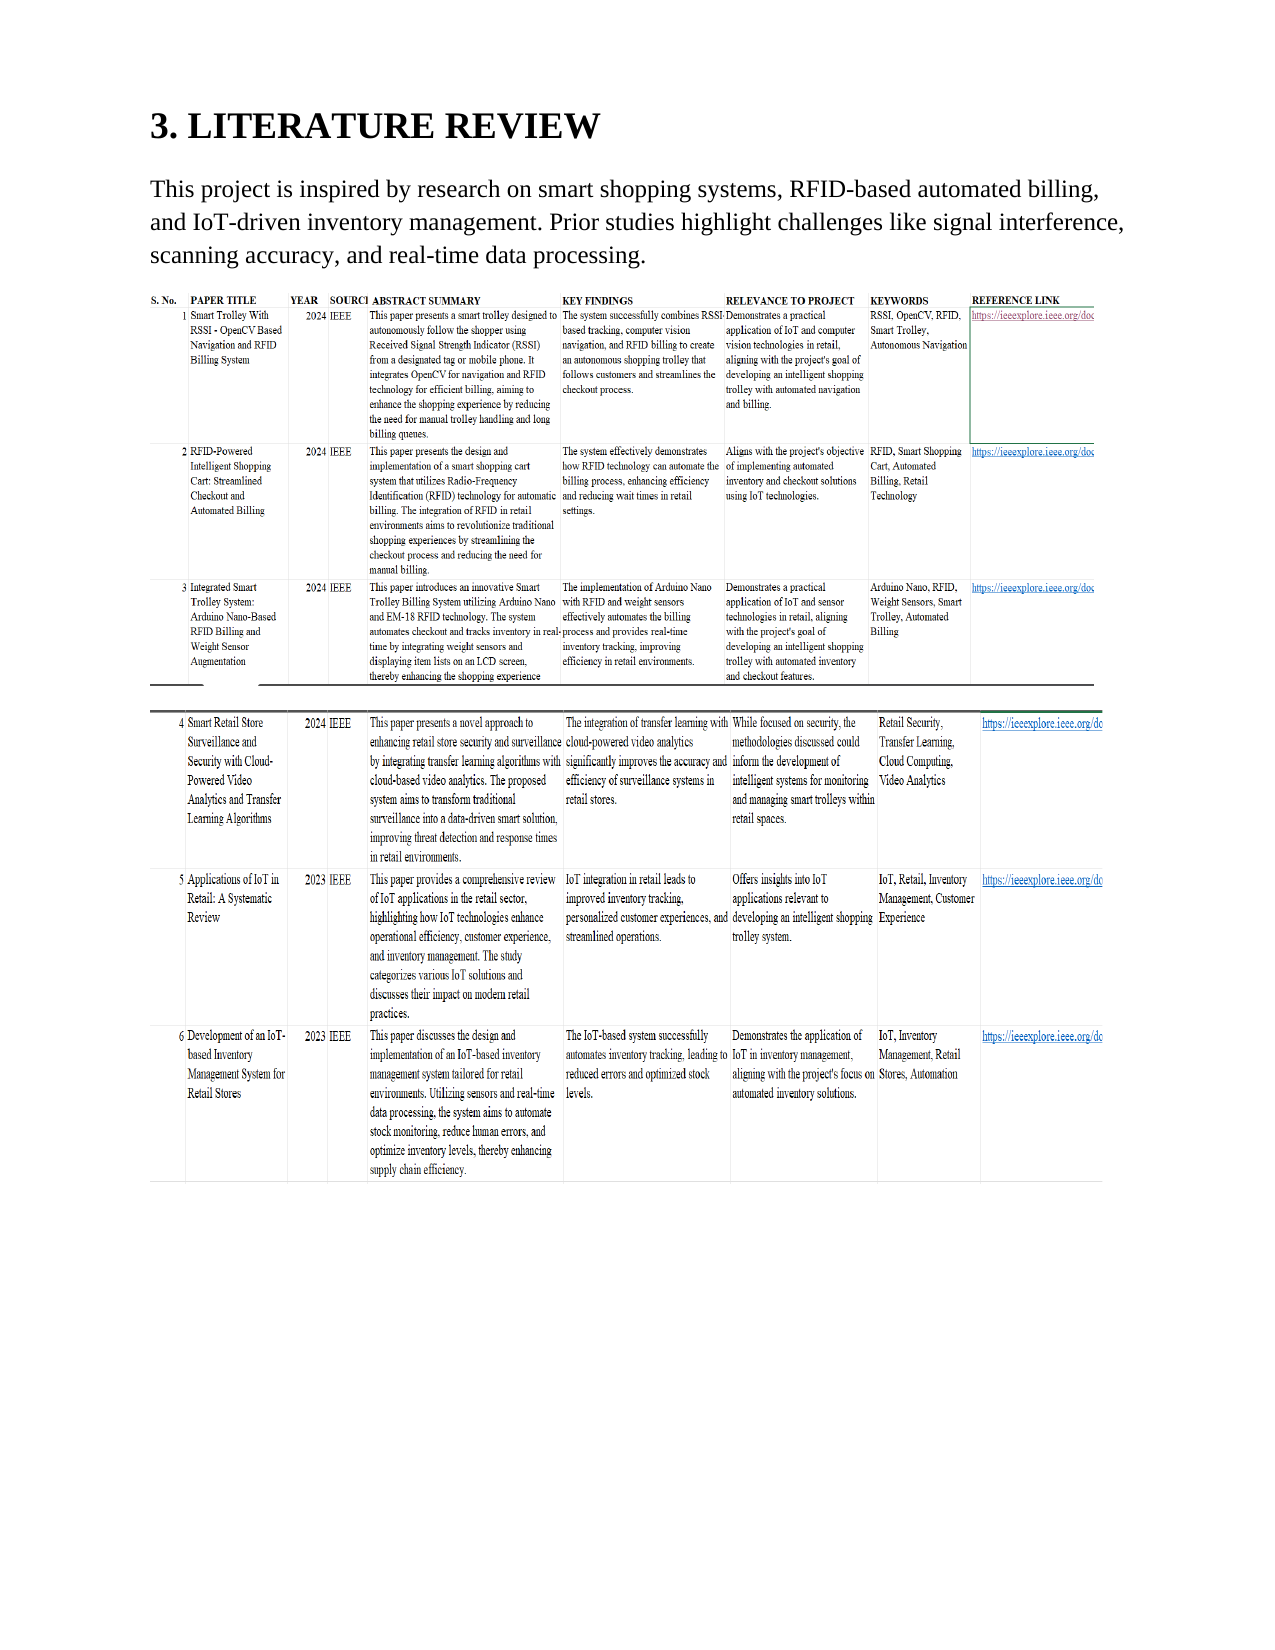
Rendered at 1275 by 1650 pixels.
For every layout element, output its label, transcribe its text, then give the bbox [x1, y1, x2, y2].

picture [150, 710, 1103, 1184]
text 3. LITERATURE REVIEW [150, 103, 1125, 147]
text This project is inspired by research on smart shopping systems, RFID-based automated billing, and IoT-driven inventory management. Prior studies highlight challenges like signal interference, scanning accuracy, and real-time data processing. [150, 174, 1125, 269]
picture [150, 293, 1094, 686]
